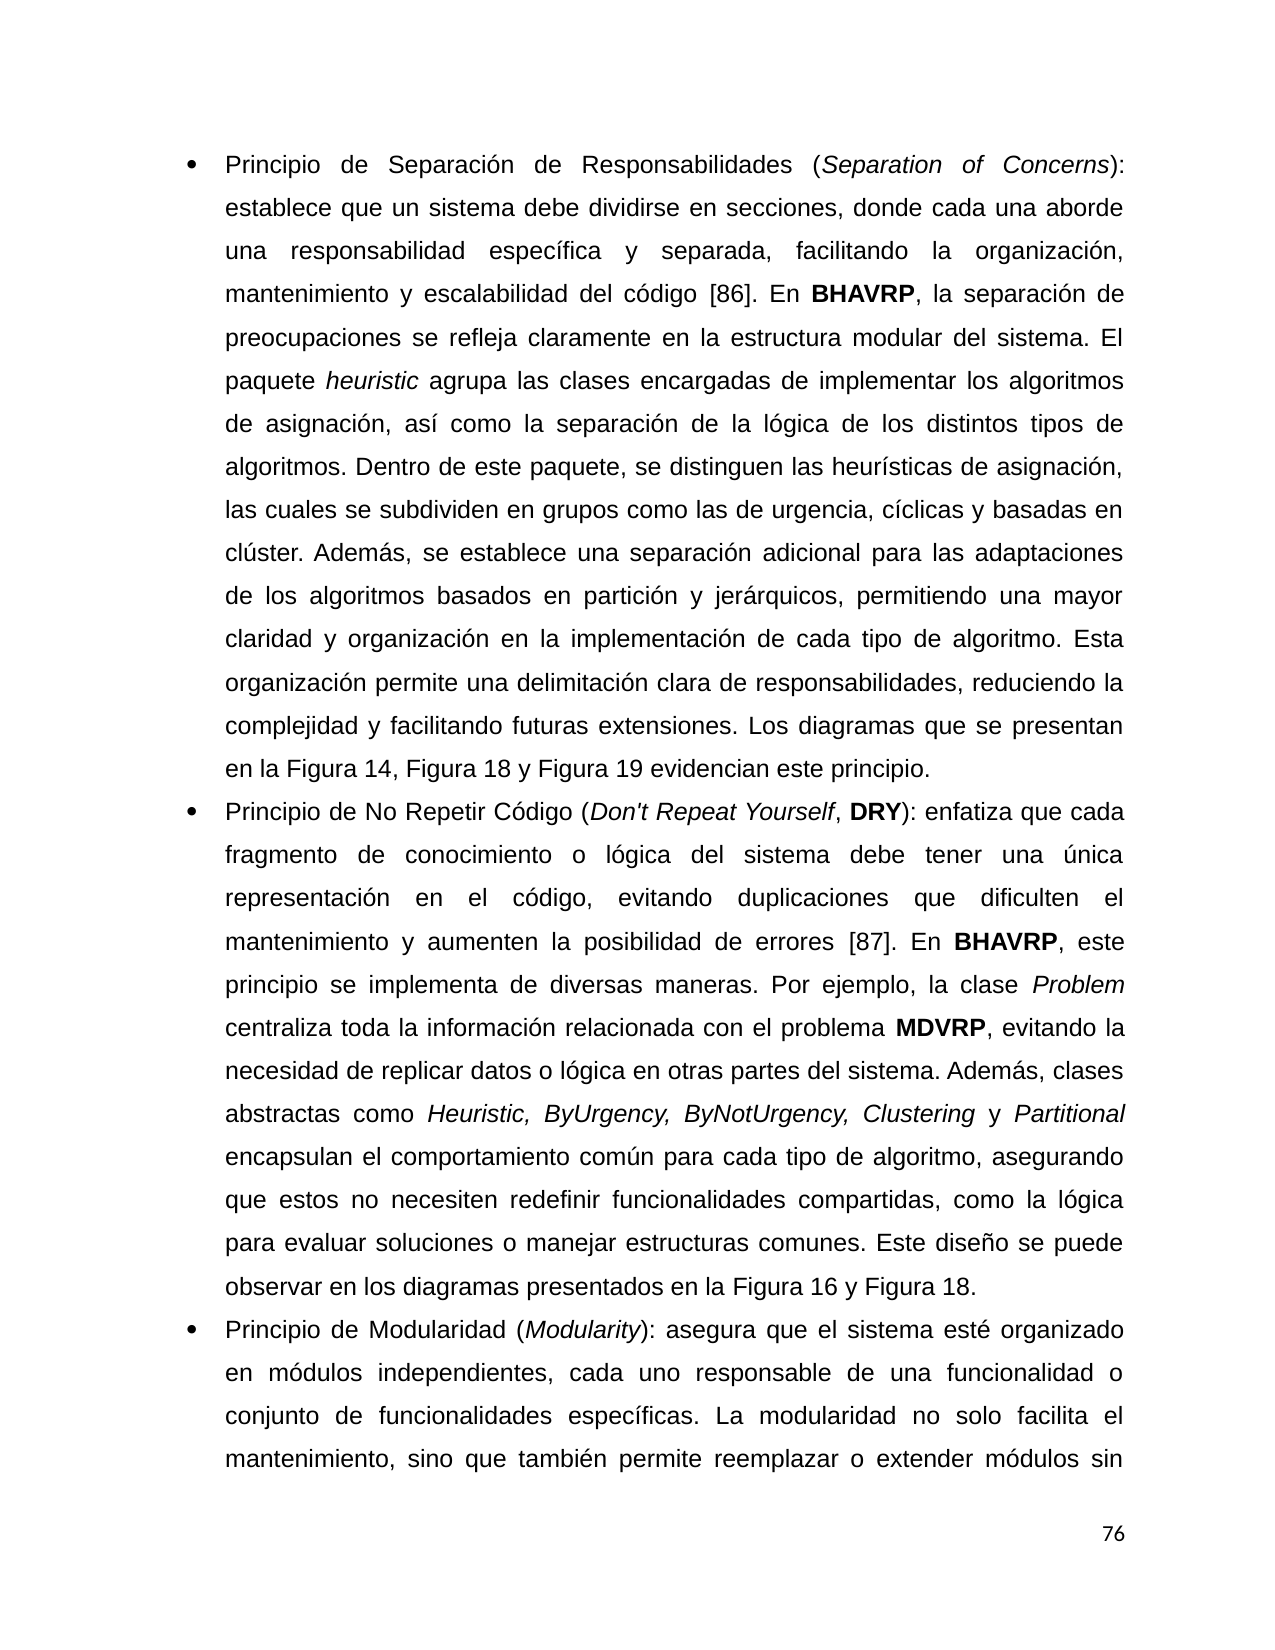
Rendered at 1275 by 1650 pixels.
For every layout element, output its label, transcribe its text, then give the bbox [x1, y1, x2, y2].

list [187, 1314, 1125, 1473]
list Principio de Separación de Responsabilidades (Separation of Concerns): establece que un sistema debe dividirse en secciones, donde cada una aborde una responsabilidad específica y separada, facilitando la organización, mantenimiento y escalabilidad del código . En BHAVRP, la separación de preocupaciones se refleja claramente en la estructura modular del sistema. El paquete heuristic agrupa las clases encargadas de implementar los algoritmos de asignación, así como la separación de la lógica de los distintos tipos de algoritmos. Dentro de este paquete, se distinguen las heurísticas de asignación, las cuales se subdividen en grupos como las de urgencia, cíclicas y basadas en clúster. Además, se establece una separación adicional para las adaptaciones de los algoritmos basados en partición y jerárquicos, permitiendo una mayor claridad y organización en la implementación de cada tipo de algoritmo. Esta organización permite una delimitación clara de responsabilidades, reduciendo la complejidad y facilitando futuras extensiones. Los diagramas que se presentan en la Figura 14, Figura 18 y Figura 19 evidencian este principio. [187, 150, 1125, 783]
list Principio de No Repetir Código (Don't Repeat Yourself, DRY): enfatiza que cada fragmento de conocimiento o lógica del sistema debe tener una única representación en el código, evitando duplicaciones que dificulten el mantenimiento y aumenten la posibilidad de errores . En BHAVRP, este principio se implementa de diversas maneras. Por ejemplo, la clase Problem centraliza toda la información relacionada con el problema MDVRP, evitando la necesidad de replicar datos o lógica en otras partes del sistema. Además, clases abstractas como Heuristic, ByUrgency, ByNotUrgency, Clustering y Partitional encapsulan el comportamiento común para cada tipo de algoritmo, asegurando que estos no necesiten redefinir funcionalidades compartidas, como la lógica para evaluar soluciones o manejar estructuras comunes. Este diseño se puede observar en los diagramas presentados en la Figura 16 y Figura 18. [187, 797, 1125, 1300]
